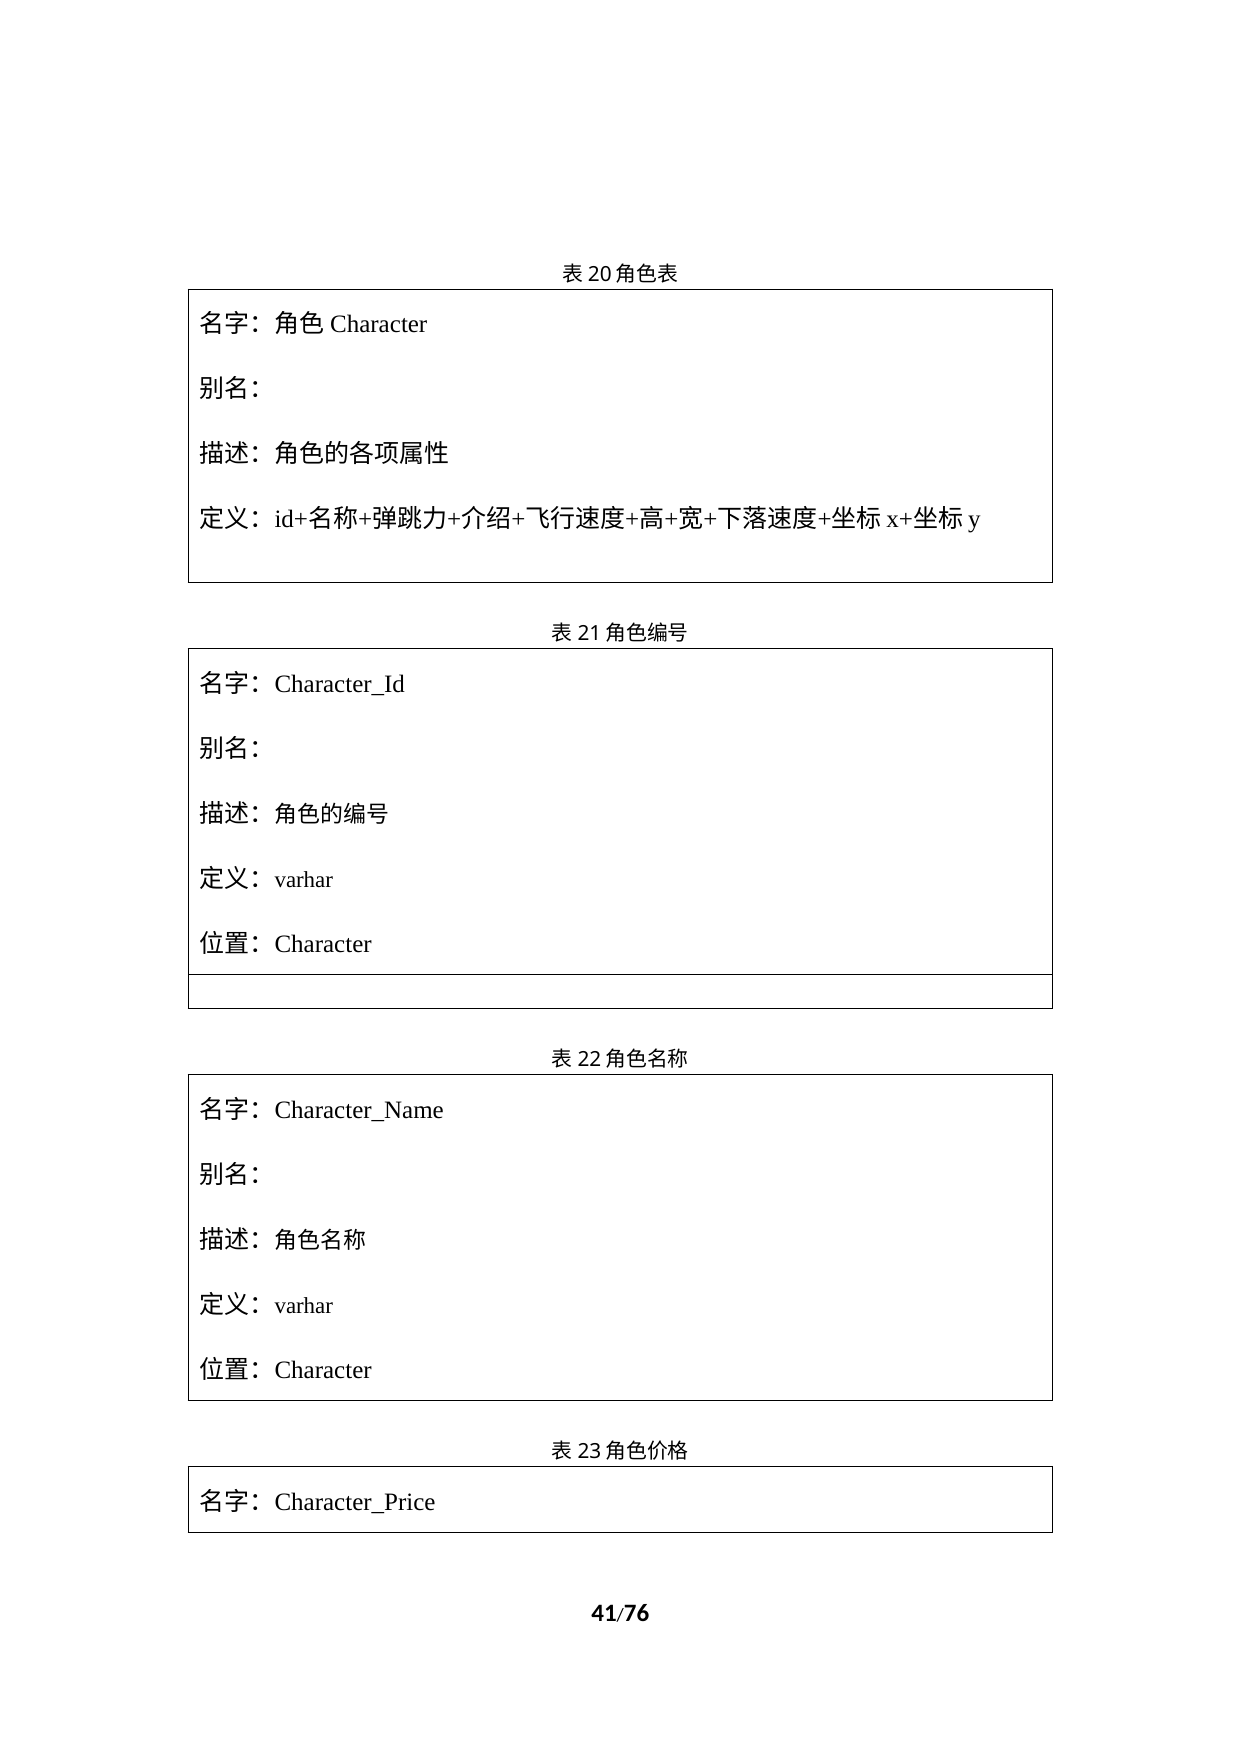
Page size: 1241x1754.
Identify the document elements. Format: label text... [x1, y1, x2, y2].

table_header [189, 1467, 1052, 1532]
table_header 名字：角色 Character 别名： 描述：角色的各项属性 定义：id+名称+弹跳力+介绍+飞行速度+高+宽+下落速度+坐标x+坐标y [189, 290, 1052, 582]
table_header 名字：Character_Name 别名： 描述：角色名称 定义：varhar 位置：Character [189, 1075, 1052, 1400]
table_cell [189, 975, 1052, 1008]
table_header 名字：Character_Id 别名： 描述：角色的编号 定义：varhar 位置：Character [189, 649, 1052, 974]
